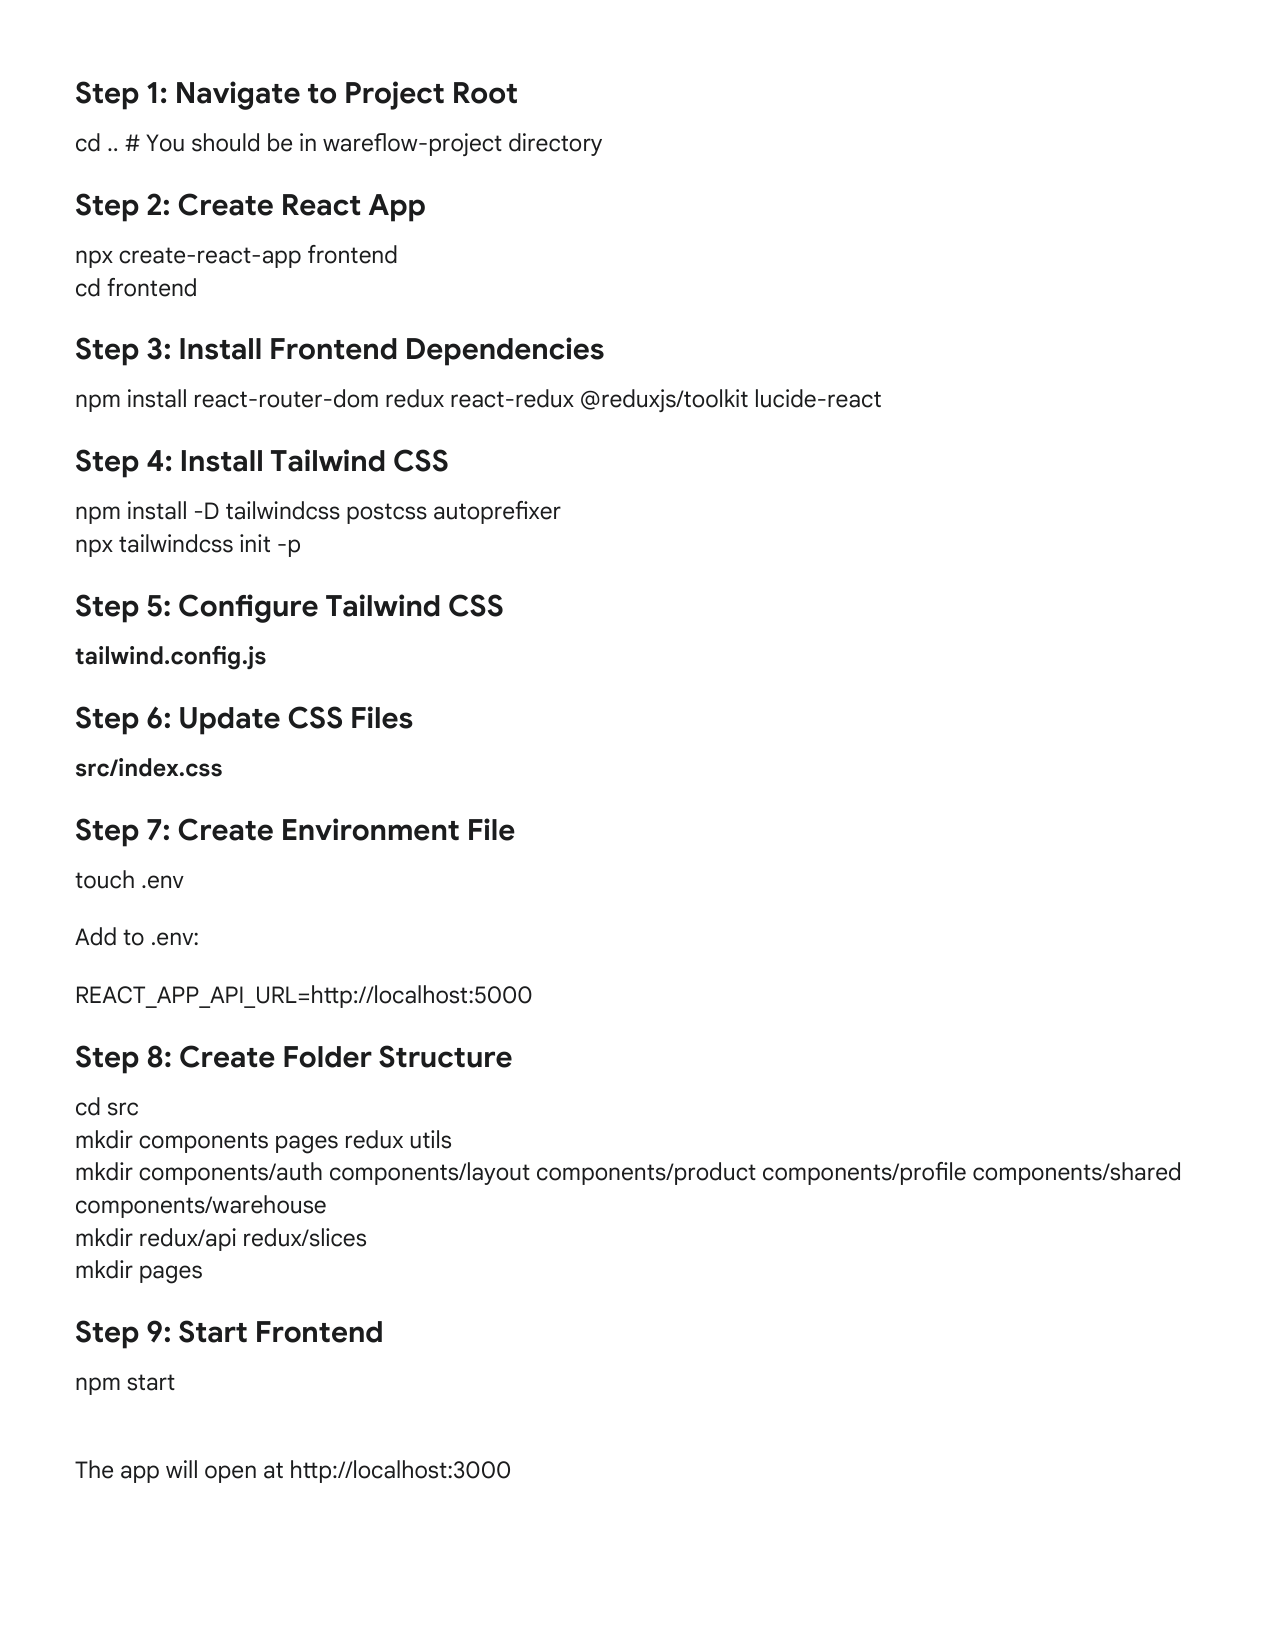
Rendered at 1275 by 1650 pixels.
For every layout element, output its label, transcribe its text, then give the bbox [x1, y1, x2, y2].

text cd src mkdir components pages redux utils mkdir components/auth components/layout components/product components/profile components/shared components/warehouse mkdir redux/api redux/slices mkdir pages [75, 1093, 1200, 1285]
text npx create-react-app frontend cd frontend [75, 241, 1200, 302]
text REACT_APP_API_URL=http://localhost:5000 [75, 981, 1200, 1010]
subtitle Step 2: Create React App [75, 187, 1200, 223]
text tailwind.config.js [75, 642, 1200, 671]
text cd .. # You should be in wareflow-project directory [75, 129, 1200, 158]
text Add to .env: [75, 923, 1200, 952]
text src/index.css [75, 754, 1200, 783]
subtitle Step 6: Update CSS Files [75, 700, 1200, 736]
subtitle Step 1: Navigate to Project Root [75, 75, 1200, 112]
text touch .env [75, 866, 1200, 894]
subtitle Step 7: Create Environment File [75, 812, 1200, 848]
text npm start [75, 1368, 1200, 1427]
subtitle Step 3: Install Frontend Dependencies [75, 331, 1200, 368]
subtitle Step 4: Install Tailwind CSS [75, 443, 1200, 480]
subtitle Step 8: Create Folder Structure [75, 1039, 1200, 1076]
text npm install react-router-dom redux react-redux @reduxjs/toolkit lucide-react [75, 386, 1200, 414]
text The app will open at http://localhost:3000 [75, 1456, 1200, 1485]
subtitle Step 5: Configure Tailwind CSS [75, 588, 1200, 624]
subtitle Step 9: Start Frontend [75, 1314, 1200, 1351]
text npm install -D tailwindcss postcss autoprefixer npx tailwindcss init -p [75, 497, 1200, 559]
